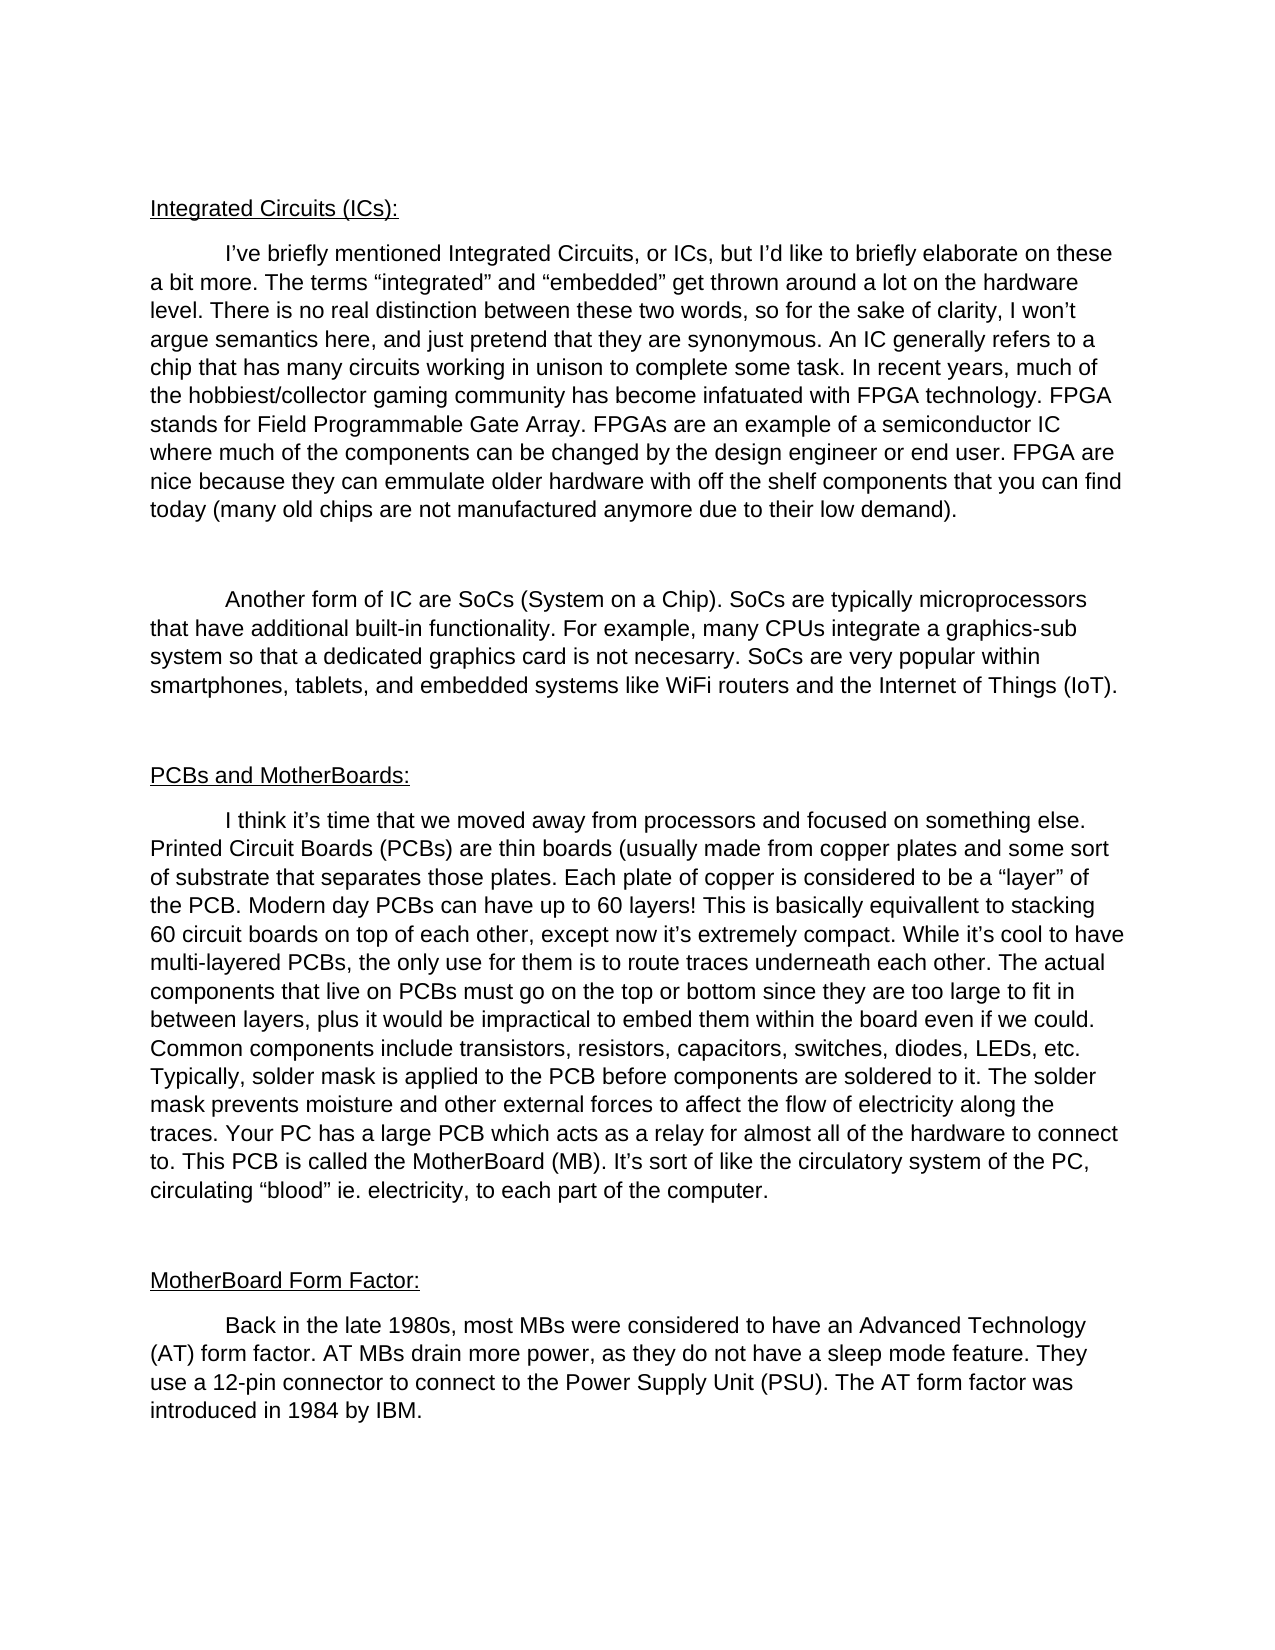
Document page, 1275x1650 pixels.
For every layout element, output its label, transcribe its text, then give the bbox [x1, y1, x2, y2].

text Another form of IC are SoCs (System on a Chip). SoCs are typically microprocessors that have additional built-in functionality. For example, many CPUs integrate a graphics-sub system so that a dedicated graphics card is not necesarry. SoCs are very popular within smartphones, tablets, and embedded systems like WiFi routers and the Internet of Things (IoT). [150, 586, 1125, 698]
text PCBs and MotherBoards: [150, 762, 1125, 788]
text I think it’s time that we moved away from processors and focused on something else. Printed Circuit Boards (PCBs) are thin boards (usually made from copper plates and some sort of substrate that separates those plates. Each plate of copper is considered to be a “layer” of the PCB. Modern day PCBs can have up to 60 layers! This is basically equivallent to stacking 60 circuit boards on top of each other, except now it’s extremely compact. While it’s cool to have multi-layered PCBs, the only use for them is to route traces underneath each other. The actual components that live on PCBs must go on the top or bottom since they are too large to fit in between layers, plus it would be impractical to embed them within the board even if we could. Common components include transistors, resistors, capacitors, switches, diodes, LEDs, etc. Typically, solder mask is applied to the PCB before components are soldered to it. The solder mask prevents moisture and other external forces to affect the flow of electricity along the traces. Your PC has a large PCB which acts as a relay for almost all of the hardware to connect to. This PCB is called the MotherBoard (MB). It’s sort of like the circulatory system of the PC, circulating “blood” ie. electricity, to each part of the computer. [150, 807, 1125, 1203]
text MotherBoard Form Factor: [150, 1267, 1125, 1293]
text I’ve briefly mentioned Integrated Circuits, or ICs, but I’d like to briefly elaborate on these a bit more. The terms “integrated” and “embedded” get thrown around a lot on the hardware level. There is no real distinction between these two words, so for the sake of clarity, I won’t argue semantics here, and just pretend that they are synonymous. An IC generally refers to a chip that has many circuits working in unison to complete some task. In recent years, much of the hobbiest/collector gaming community has become infatuated with FPGA technology. FPGA stands for Field Programmable Gate Array. FPGAs are an example of a semiconductor IC where much of the components can be changed by the design engineer or end user. FPGA are nice because they can emmulate older hardware with off the shelf components that you can find today (many old chips are not manufactured anymore due to their low demand). [150, 240, 1125, 522]
text Integrated Circuits (ICs): [150, 195, 1125, 221]
text Back in the late 1980s, most MBs were considered to have an Advanced Technology (AT) form factor. AT MBs drain more power, as they do not have a sleep mode feature. They use a 12-pin connector to connect to the Power Supply Unit (PSU). The AT form factor was introduced in 1984 by IBM. [150, 1312, 1125, 1424]
